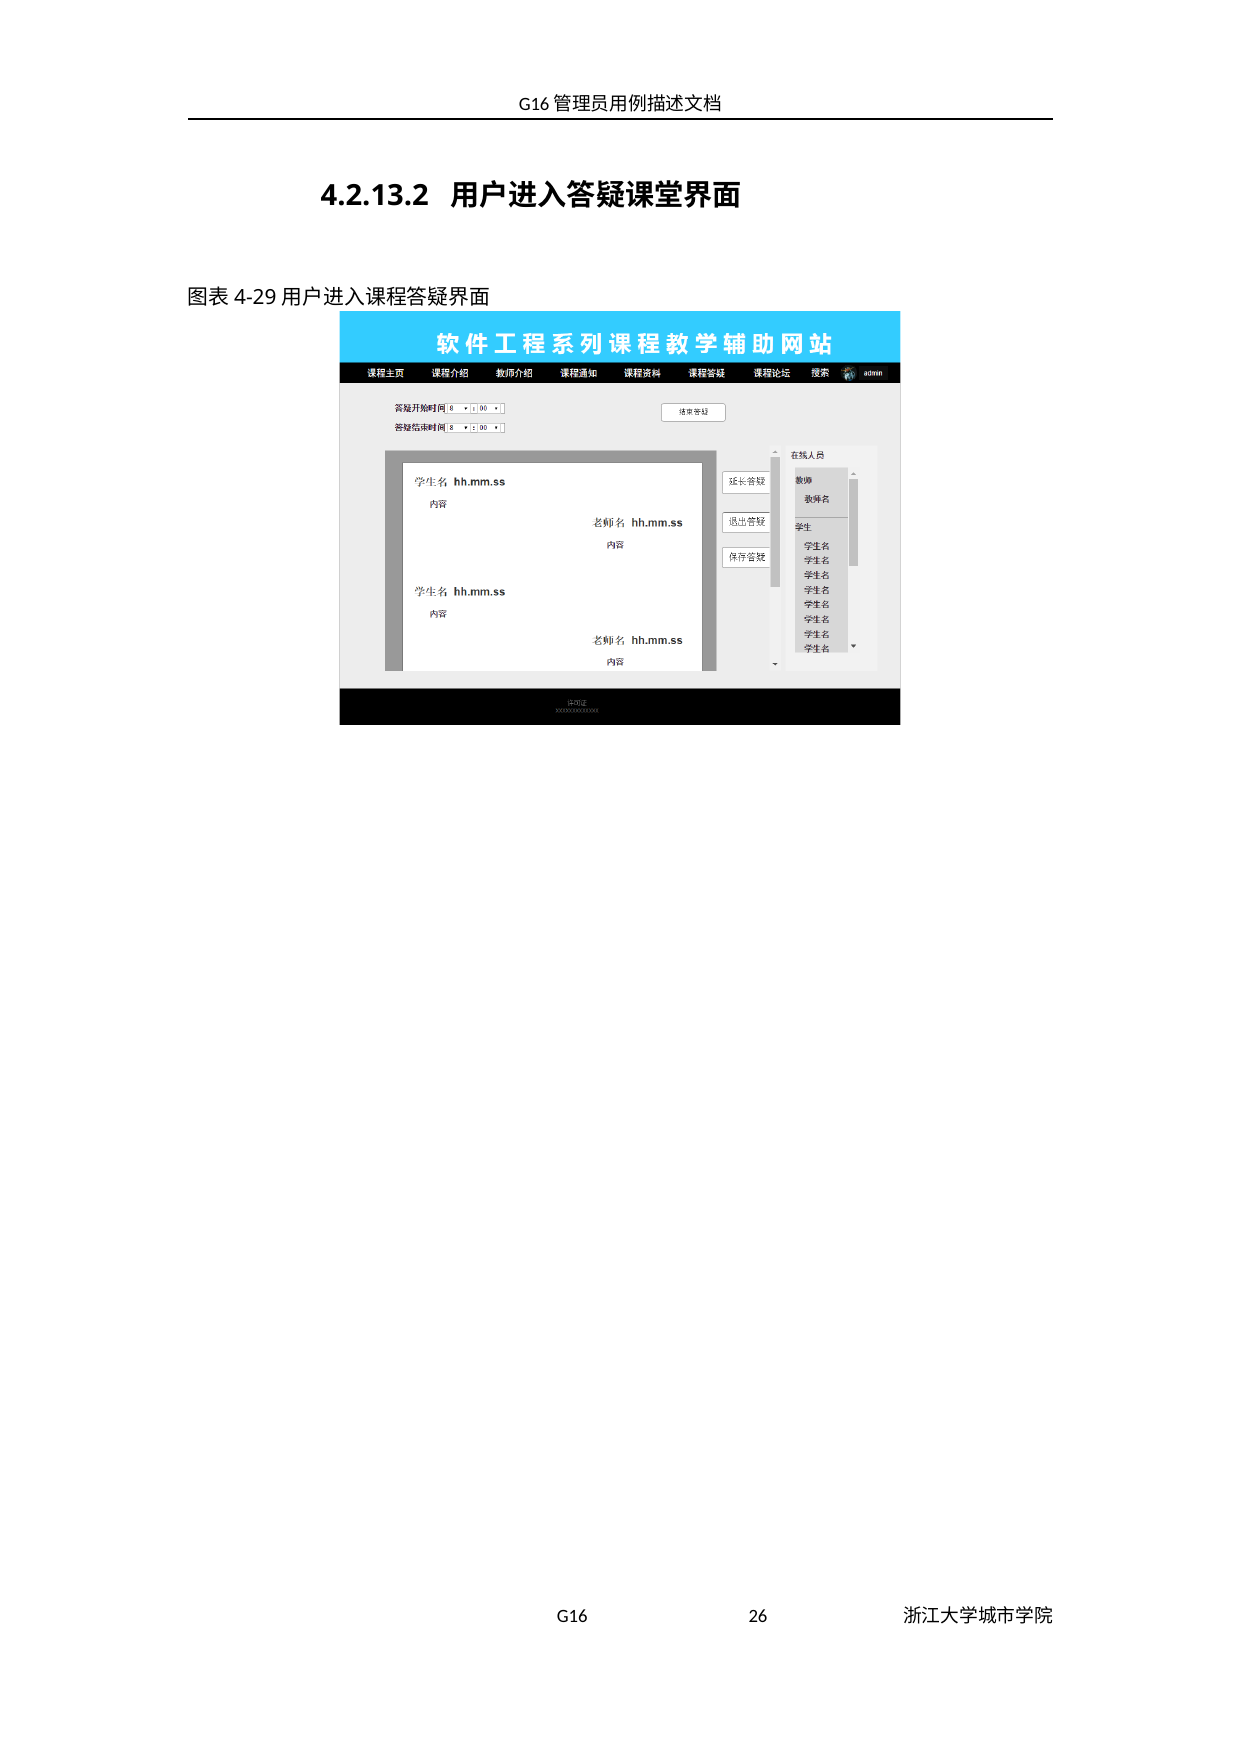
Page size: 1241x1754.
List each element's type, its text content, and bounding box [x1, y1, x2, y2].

subtitle 用户进入答疑课堂界面 [320, 160, 1053, 225]
picture [339, 311, 901, 725]
